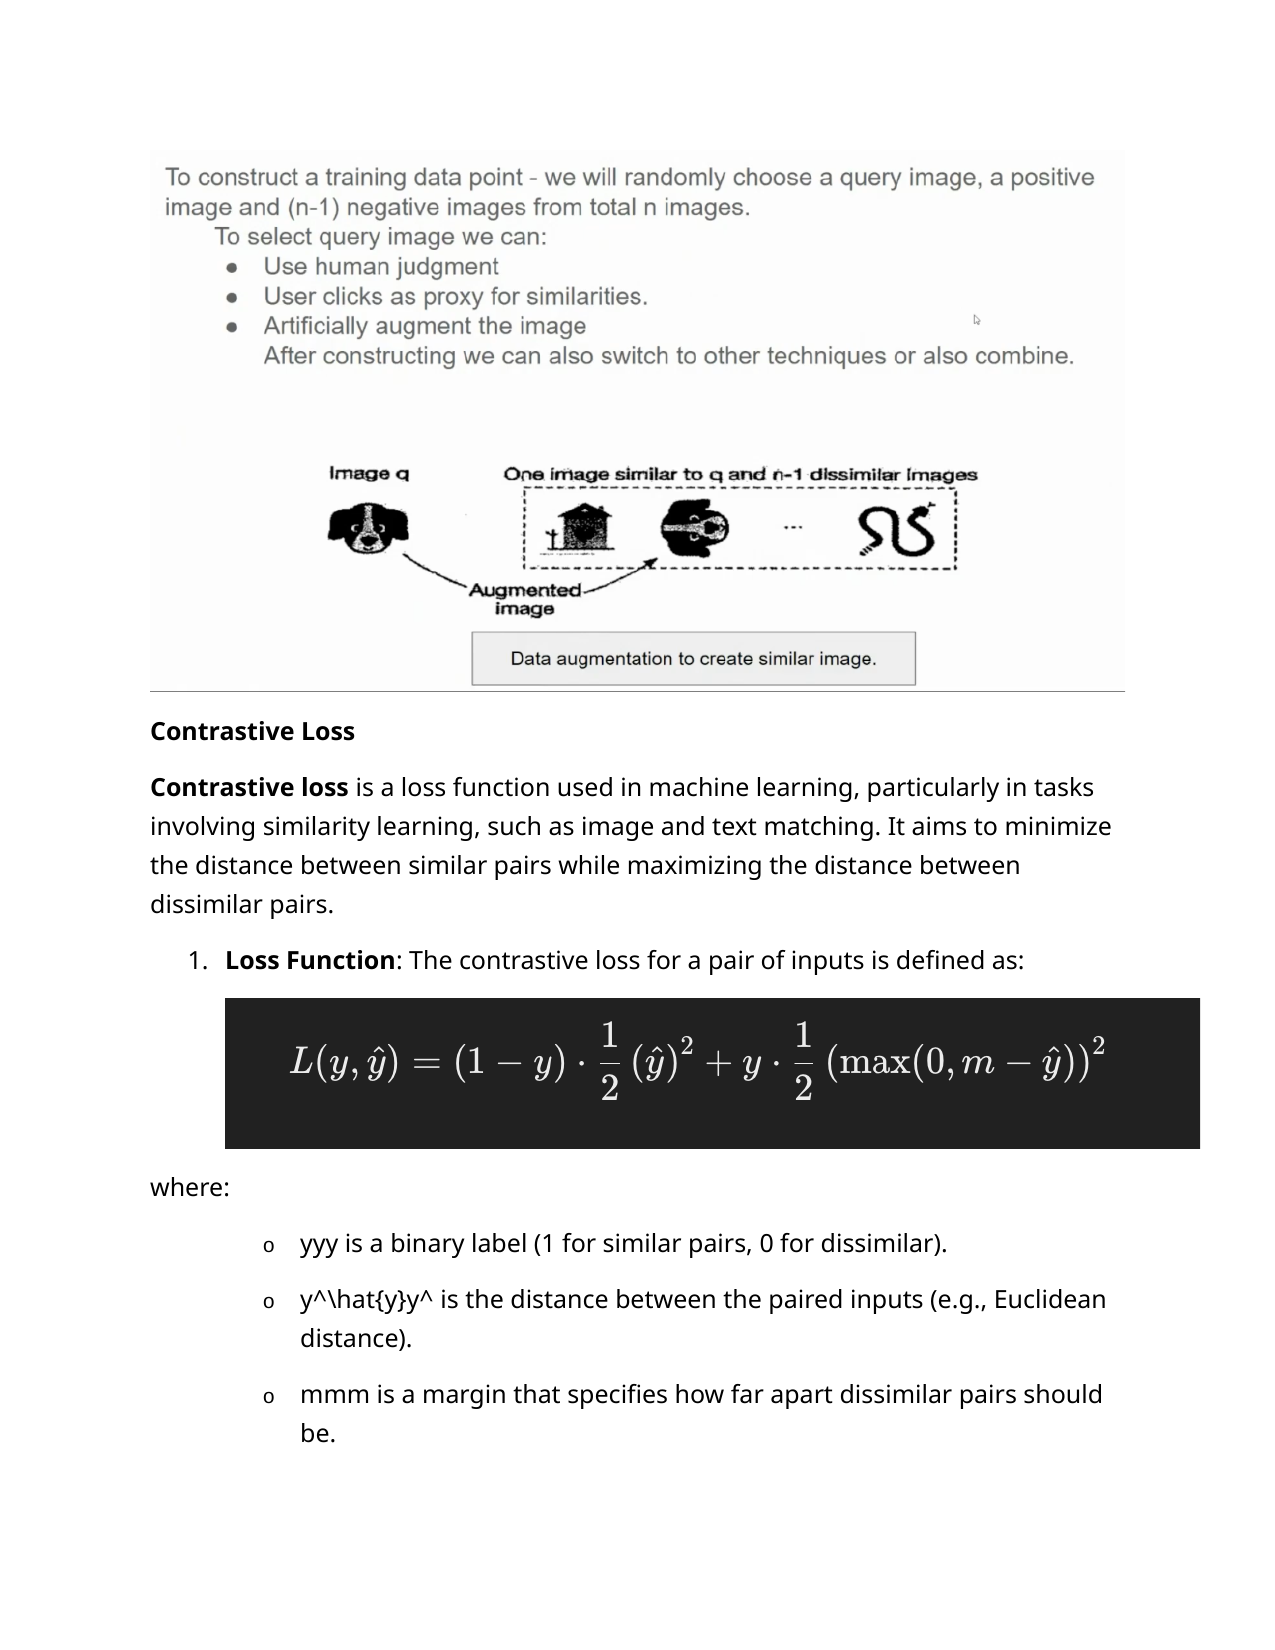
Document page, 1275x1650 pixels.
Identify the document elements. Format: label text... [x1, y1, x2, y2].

picture [225, 998, 1200, 1149]
text Contrastive Loss [150, 713, 1125, 747]
picture [150, 150, 1125, 692]
list yyy is a binary label (1 for similar pairs, 0 for dissimilar). [262, 1226, 1125, 1260]
text Contrastive loss is a loss function used in machine learning, particularly in tasks involving similarity learning, such as image and text matching. It aims to minimize the distance between similar pairs while maximizing the distance between dissimilar pairs. [150, 769, 1125, 921]
list Loss Function: The contrastive loss for a pair of inputs is defined as: [187, 942, 1125, 977]
list mmm is a margin that specifies how far apart dissimilar pairs should be. [262, 1377, 1125, 1450]
text where: [150, 1170, 1125, 1204]
list y^\hat{y}y^​ is the distance between the paired inputs (e.g., Euclidean distance). [262, 1282, 1125, 1355]
